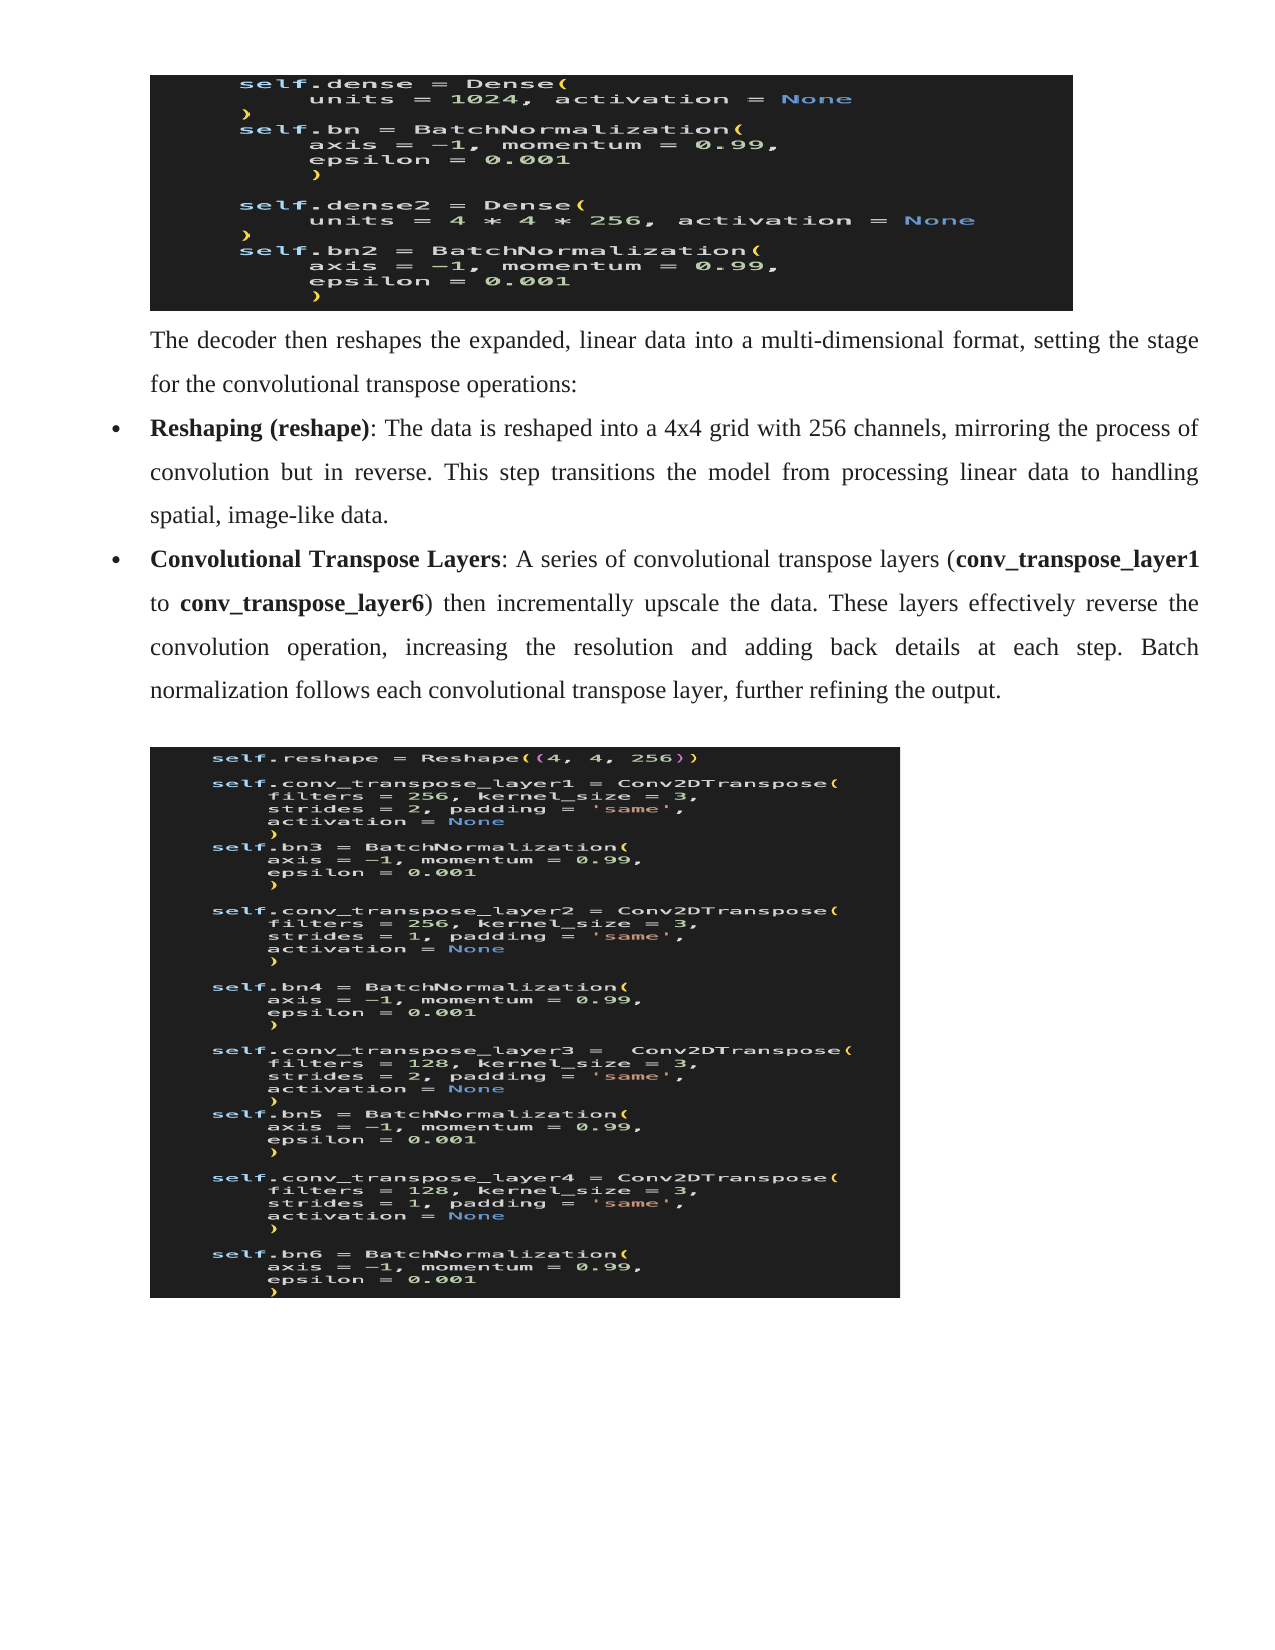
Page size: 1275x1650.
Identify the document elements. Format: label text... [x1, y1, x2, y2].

list The decoder then reshapes the expanded, linear data into a multi-dimensional format, setting the stage for the convolutional transpose operations: [150, 310, 1200, 398]
list Reshaping (reshape): The data is reshaped into a 4x4 grid with 256 channels, mirroring the process of convolution but in reverse. This step transitions the model from processing linear data to handling spatial, image-like data. [112, 398, 1200, 529]
picture [150, 747, 901, 1298]
list Convolutional Transpose Layers: A series of convolutional transpose layers (conv_transpose_layer1 to conv_transpose_layer6) then incrementally upscale the data. These layers effectively reverse the convolution operation, increasing the resolution and adding back details at each step. Batch normalization follows each convolutional transpose layer, further refining the output. [112, 529, 1200, 704]
picture [150, 75, 1073, 311]
